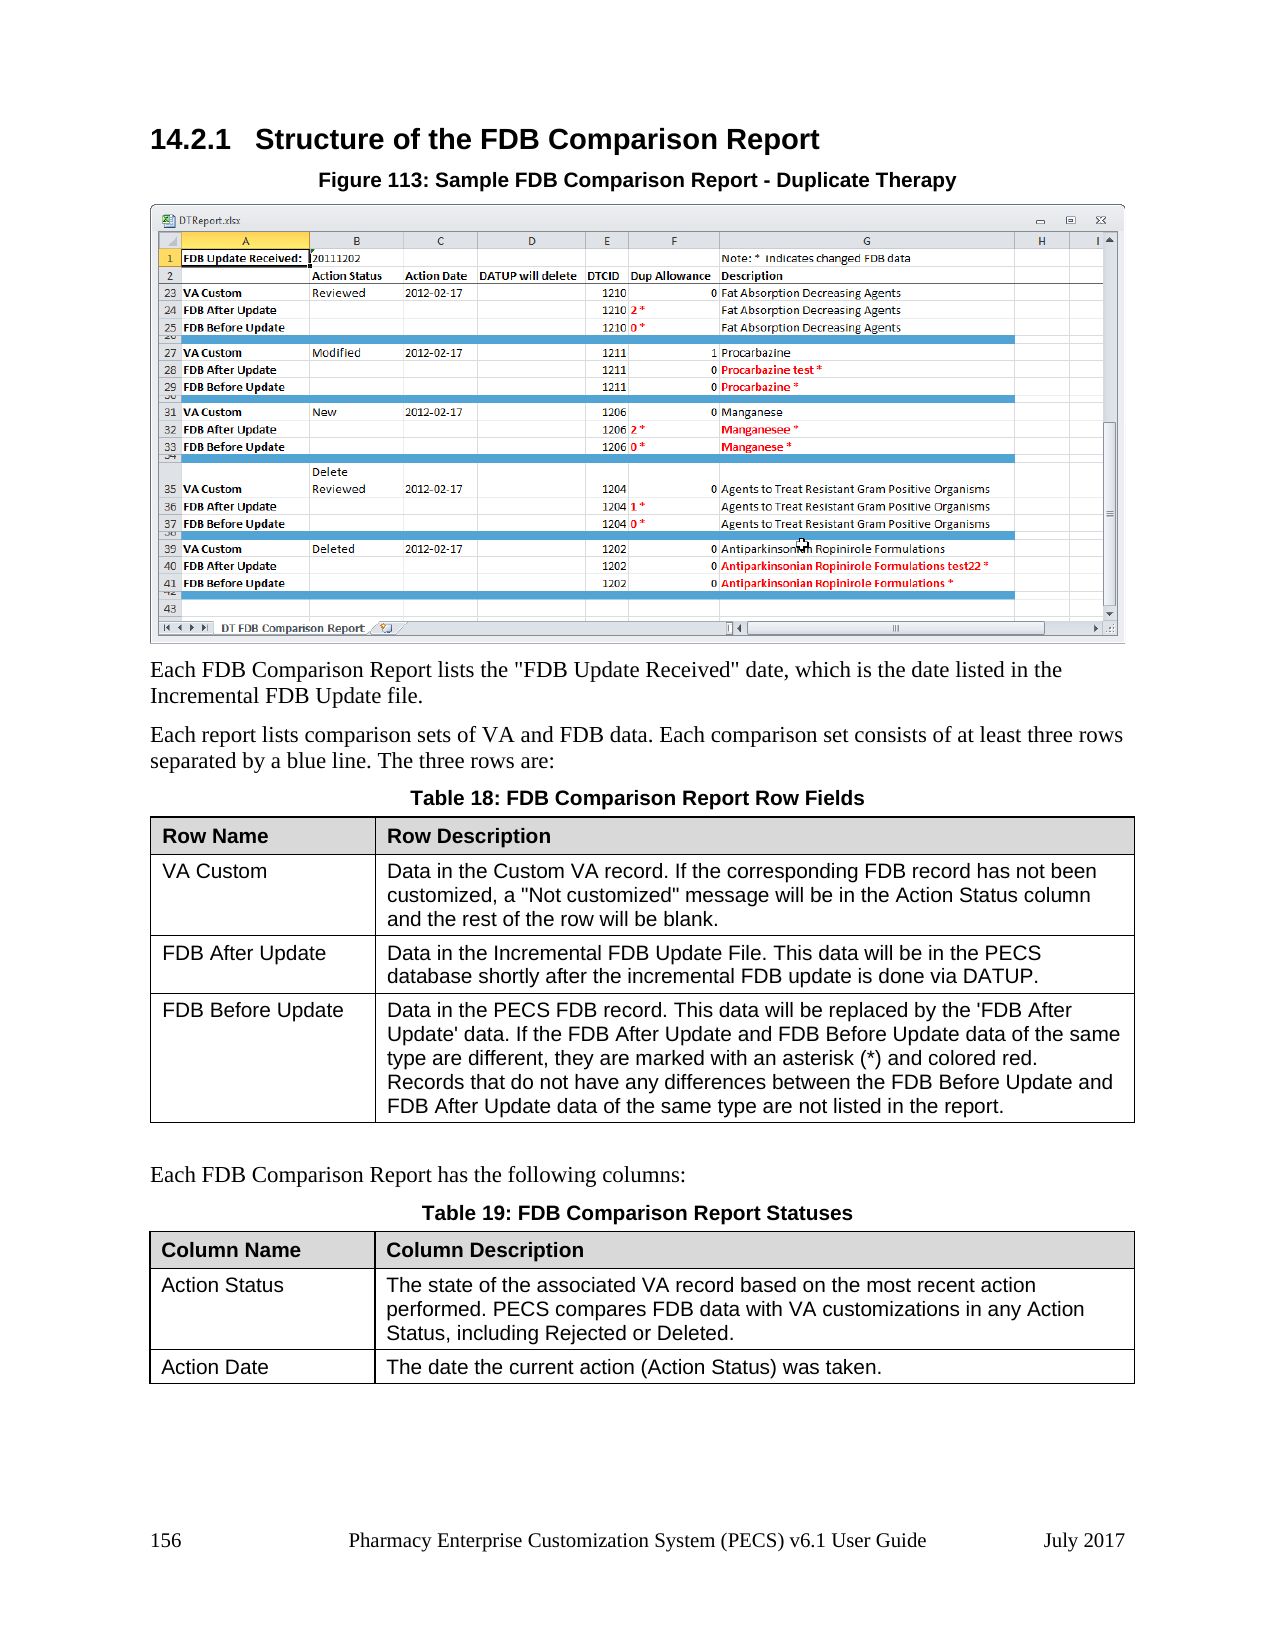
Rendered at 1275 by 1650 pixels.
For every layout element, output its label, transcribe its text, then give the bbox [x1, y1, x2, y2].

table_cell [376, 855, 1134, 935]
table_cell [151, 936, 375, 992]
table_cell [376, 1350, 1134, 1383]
text Table 18: FDB Comparison Report Row Fields [150, 786, 1125, 810]
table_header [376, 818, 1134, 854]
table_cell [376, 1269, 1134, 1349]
text Figure 113: Sample FDB Comparison Report - Duplicate Therapy [150, 168, 1125, 192]
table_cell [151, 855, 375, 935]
subtitle Structure of the FDB Comparison Report [150, 122, 1125, 155]
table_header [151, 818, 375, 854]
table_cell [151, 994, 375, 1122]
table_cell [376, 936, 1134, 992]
text Each report lists comparison sets of VA and FDB data. Each comparison set consists of at least three rows separated by a blue line. The three rows are: [150, 721, 1125, 774]
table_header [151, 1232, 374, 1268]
picture [150, 204, 1125, 644]
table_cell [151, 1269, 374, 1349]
text Each FDB Comparison Report lists the "FDB Update Received" date, which is the date listed in the Incremental FDB Update file. [150, 656, 1125, 708]
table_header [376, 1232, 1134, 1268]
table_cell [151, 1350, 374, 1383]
text Table 19: FDB Comparison Report Statuses [150, 1200, 1125, 1224]
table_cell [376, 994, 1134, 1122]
text Each FDB Comparison Report has the following columns: [150, 1161, 1125, 1188]
